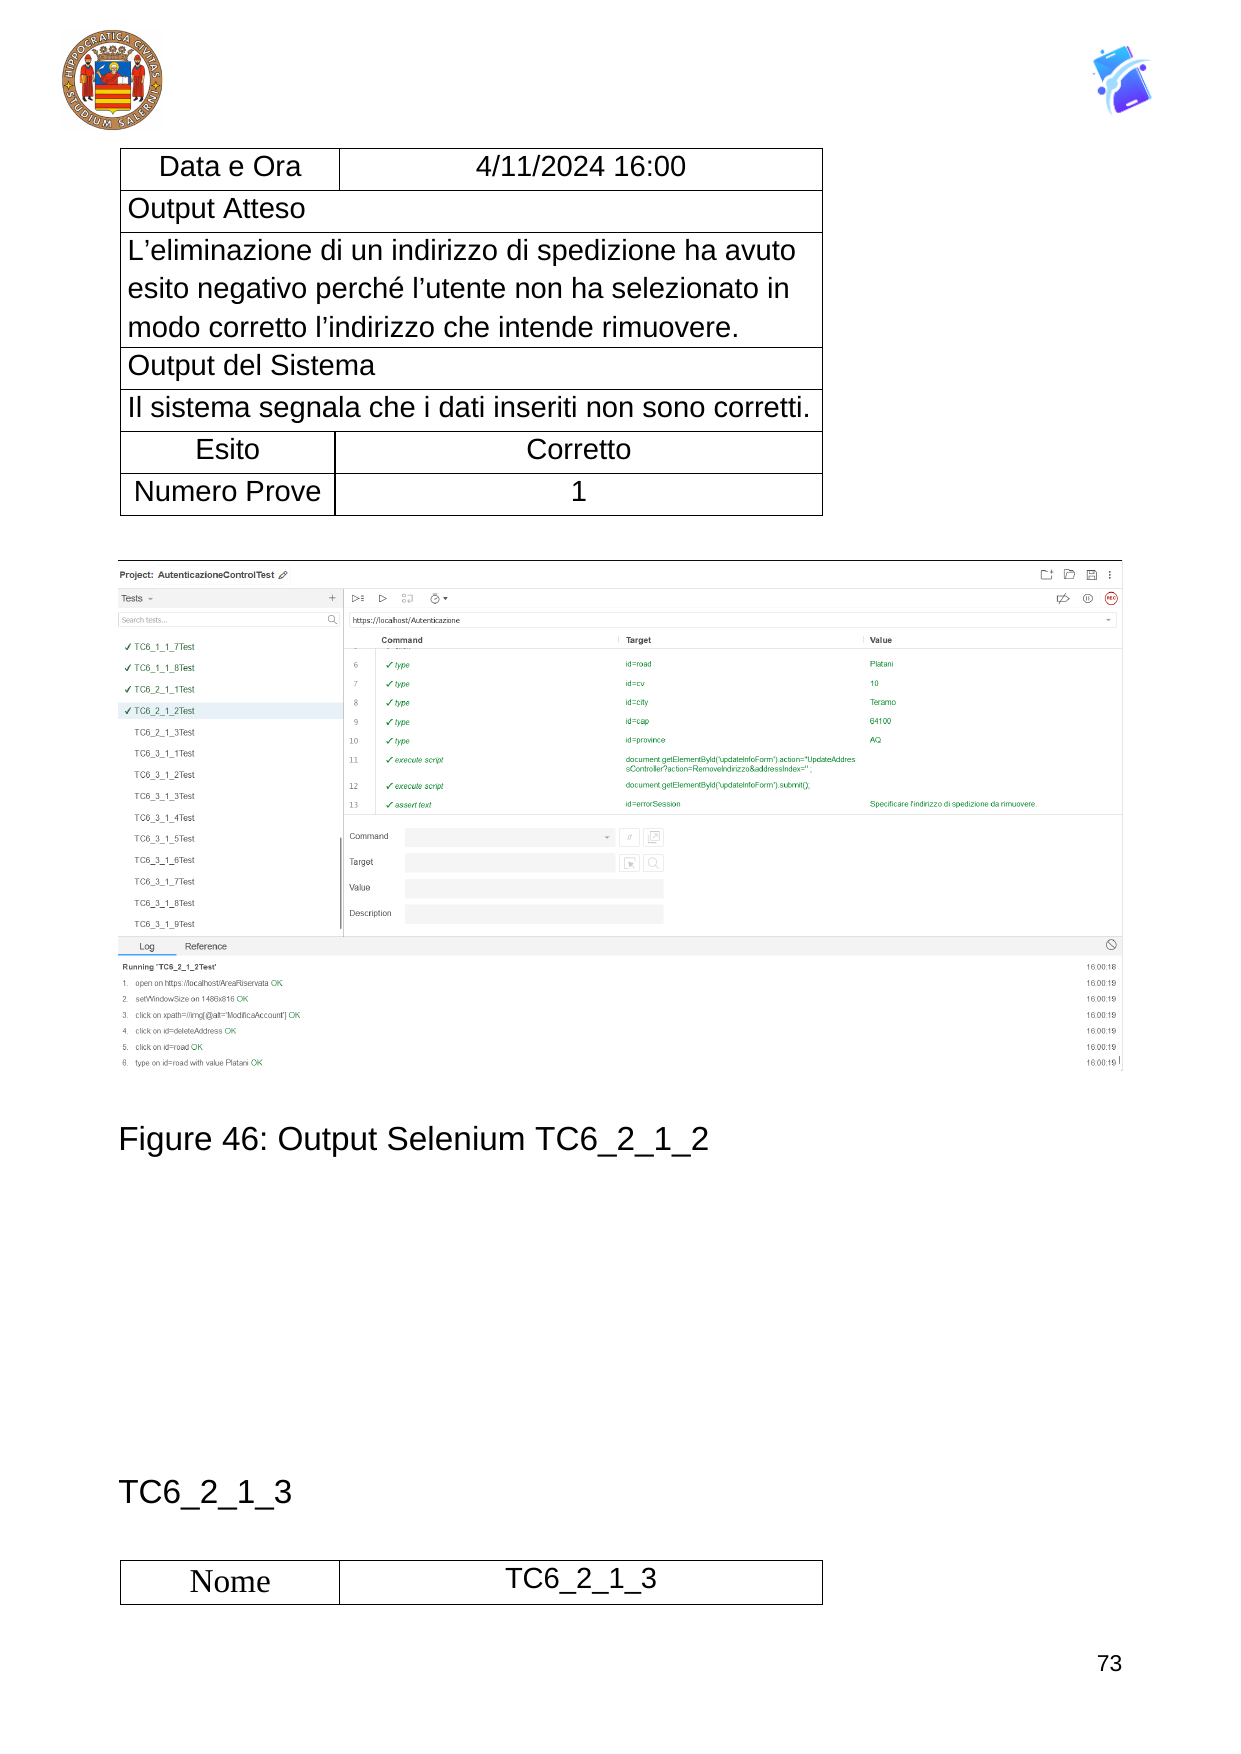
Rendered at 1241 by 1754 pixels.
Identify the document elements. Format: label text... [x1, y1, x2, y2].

text TC6_2_1_3 [118, 1472, 1122, 1510]
table_cell Output Atteso [121, 191, 822, 232]
table_cell Il sistema segnala che i dati inseriti non sono corretti. [121, 390, 822, 431]
table_cell Output del Sistema [121, 348, 822, 389]
text Figure 46: Output Selenium TC6_2_1_2 [118, 1118, 1122, 1157]
table_cell Corretto [336, 432, 822, 473]
picture [118, 560, 1123, 1071]
picture [61, 29, 163, 131]
table_header Nome [121, 1561, 339, 1603]
table_cell Data e Ora [121, 149, 339, 189]
table_header TC6_2_1_3 [340, 1561, 822, 1603]
table_cell 4/11/2024 16:00 [340, 149, 822, 189]
table_cell Numero Prove [121, 474, 334, 515]
table_cell Esito [121, 432, 334, 473]
picture [1066, 25, 1178, 147]
table_cell L’eliminazione di un indirizzo di spedizione ha avuto esito negativo perché l’utente non ha selezionato in modo corretto l’indirizzo che intende rimuovere. [121, 233, 822, 347]
table_cell 1 [336, 474, 822, 515]
